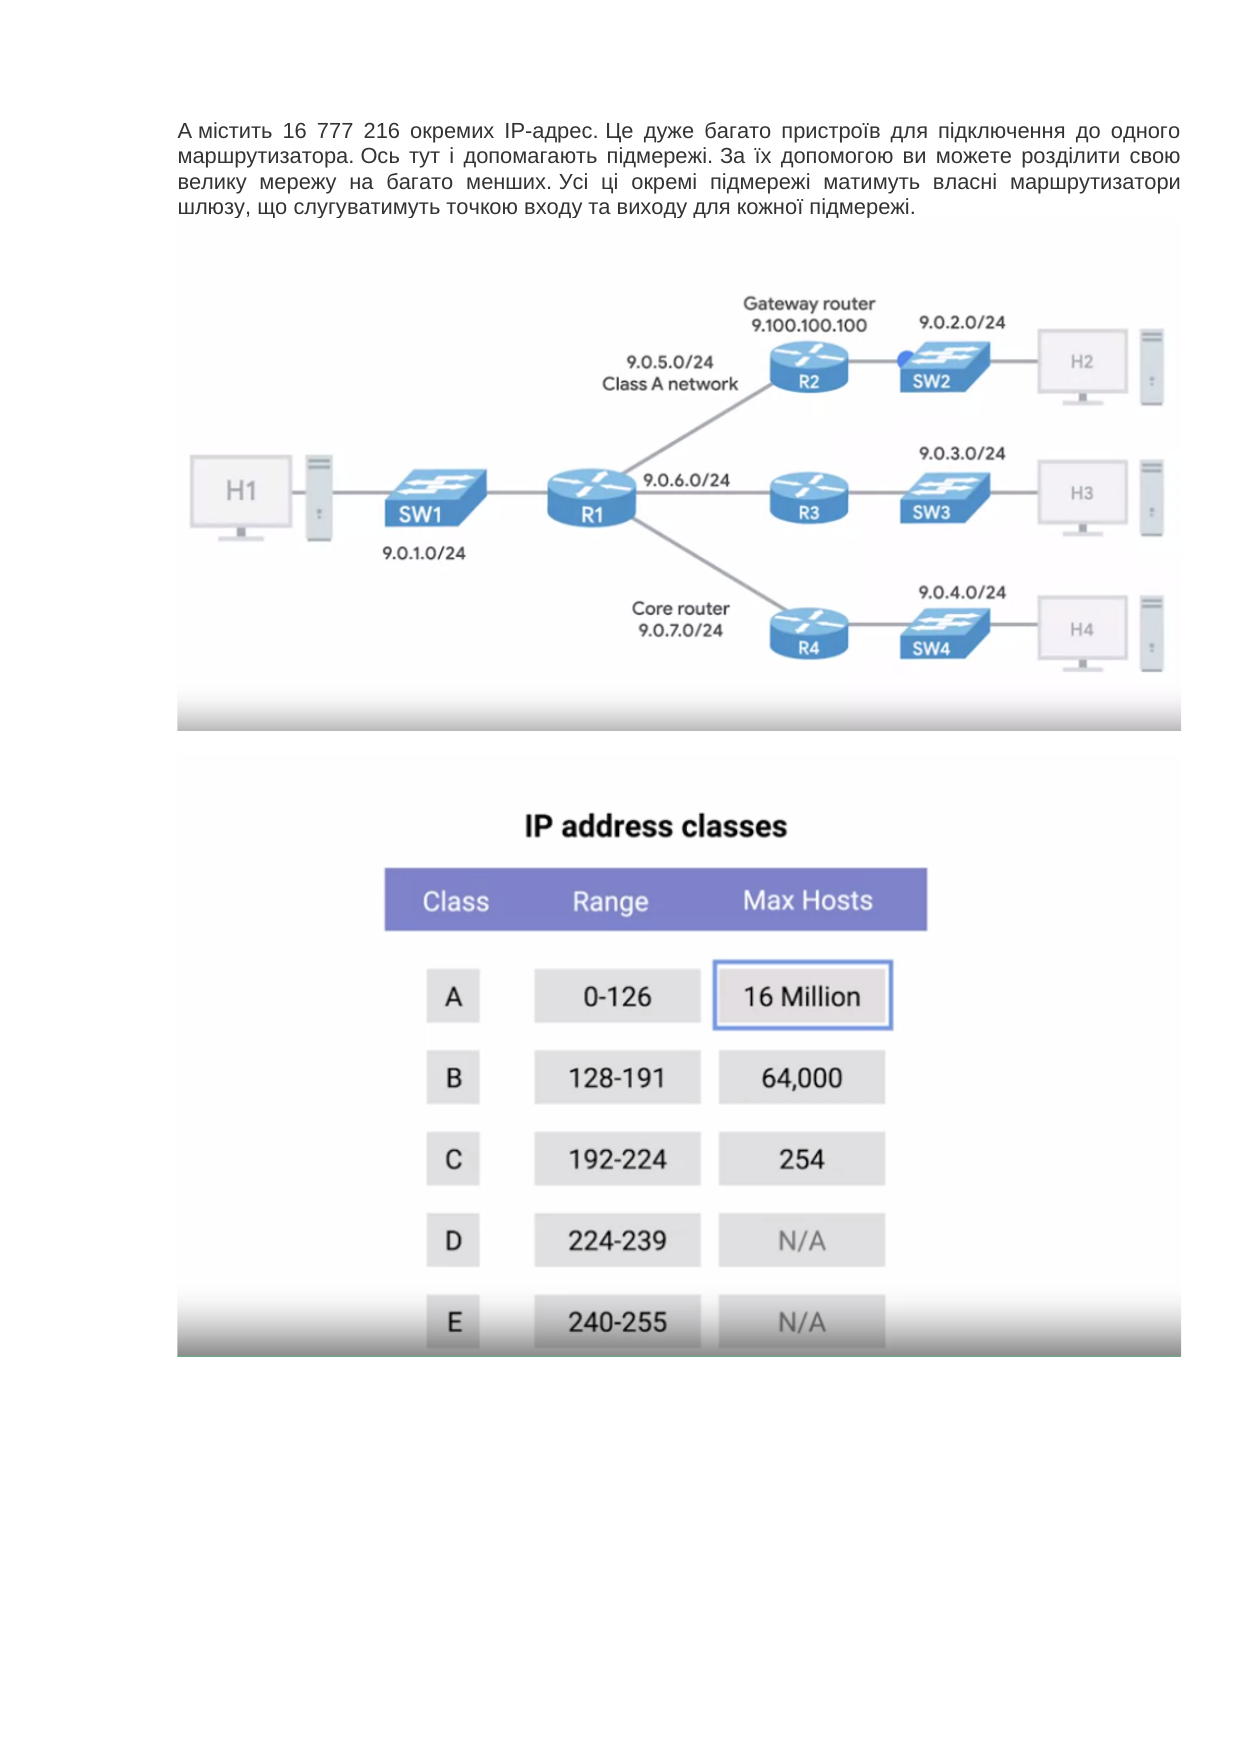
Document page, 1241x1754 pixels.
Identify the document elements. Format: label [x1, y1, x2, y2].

picture [177, 755, 1182, 1357]
picture [177, 218, 1182, 731]
text [177, 118, 1181, 218]
